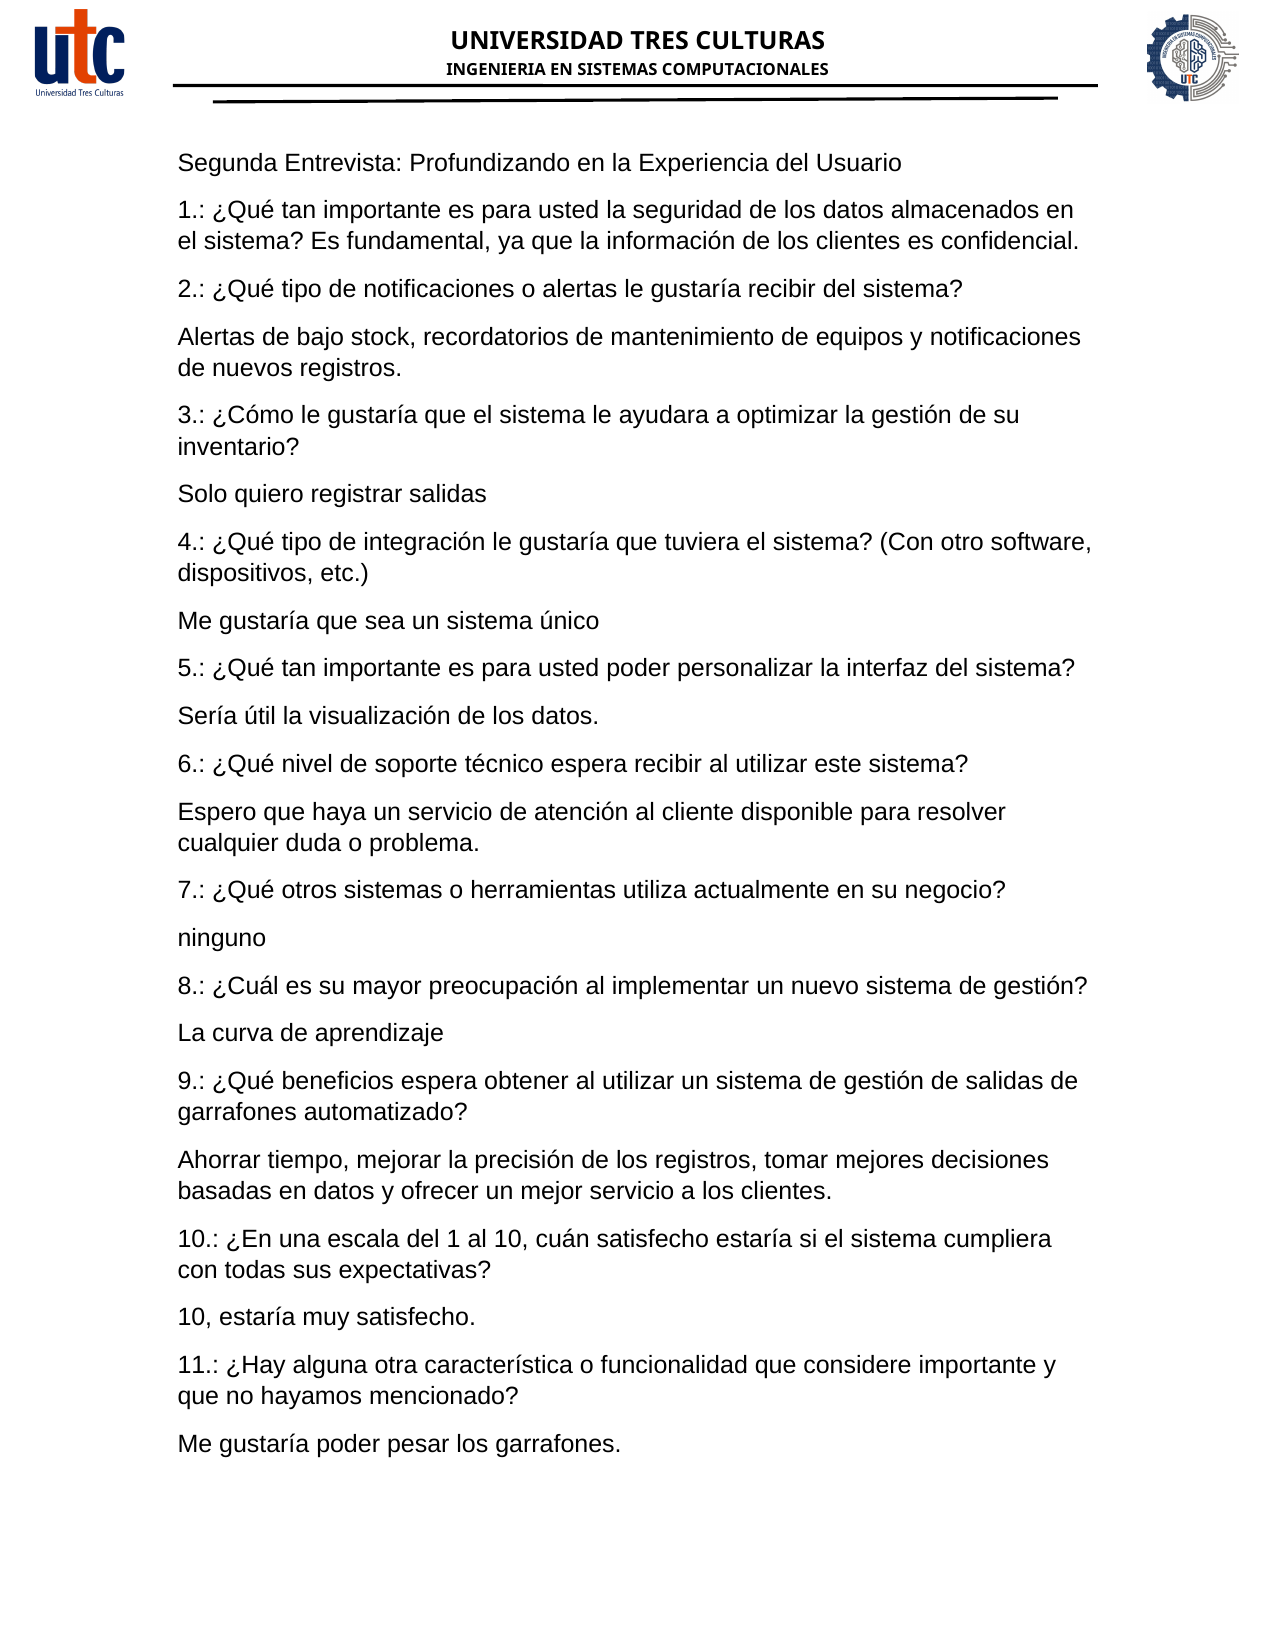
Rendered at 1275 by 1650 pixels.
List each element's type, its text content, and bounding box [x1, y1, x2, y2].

picture [1147, 11, 1239, 104]
text 8.: ¿Cuál es su mayor preocupación al implementar un nuevo sistema de gestión? [177, 971, 1098, 999]
text Alertas de bajo stock, recordatorios de mantenimiento de equipos y notificaciones de nuevos registros. [177, 322, 1098, 382]
text La curva de aprendizaje [177, 1018, 1098, 1047]
text Ahorrar tiempo, mejorar la precisión de los registros, tomar mejores decisiones basadas en datos y ofrecer un mejor servicio a los clientes. [177, 1145, 1098, 1205]
text Sería útil la visualización de los datos. [177, 701, 1098, 730]
text 10, estaría muy satisfecho. [177, 1302, 1098, 1331]
text 7.: ¿Qué otros sistemas o herramientas utiliza actualmente en su negocio? [177, 875, 1098, 904]
text 6.: ¿Qué nivel de soporte técnico espera recibir al utilizar este sistema? [177, 749, 1098, 778]
text 4.: ¿Qué tipo de integración le gustaría que tuviera el sistema? (Con otro software, dispositivos, etc.) [177, 527, 1098, 587]
text Espero que haya un servicio de atención al cliente disponible para resolver cualquier duda o problema. [177, 797, 1098, 856]
text Me gustaría que sea un sistema único [177, 606, 1098, 634]
text ninguno [177, 923, 1098, 952]
text 1.: ¿Qué tan importante es para usted la seguridad de los datos almacenados en el sistema? Es fundamental, ya que la información de los clientes es confidencial. [177, 195, 1098, 255]
text 9.: ¿Qué beneficios espera obtener al utilizar un sistema de gestión de salidas de garrafones automatizado? [177, 1066, 1098, 1126]
text 11.: ¿Hay alguna otra característica o funcionalidad que considere importante y que no hayamos mencionado? [177, 1350, 1098, 1410]
text Me gustaría poder pesar los garrafones. [177, 1429, 1098, 1458]
text Solo quiero registrar salidas [177, 479, 1098, 508]
text Segunda Entrevista: Profundizando en la Experiencia del Usuario [177, 148, 1098, 176]
text 3.: ¿Cómo le gustaría que el sistema le ayudara a optimizar la gestión de su inventario? [177, 401, 1098, 460]
text 5.: ¿Qué tan importante es para usted poder personalizar la interfaz del sistema? [177, 653, 1098, 682]
text 2.: ¿Qué tipo de notificaciones o alertas le gustaría recibir del sistema? [177, 274, 1098, 303]
picture [34, 9, 125, 96]
text 10.: ¿En una escala del 1 al 10, cuán satisfecho estaría si el sistema cumpliera con todas sus expectativas? [177, 1224, 1098, 1283]
